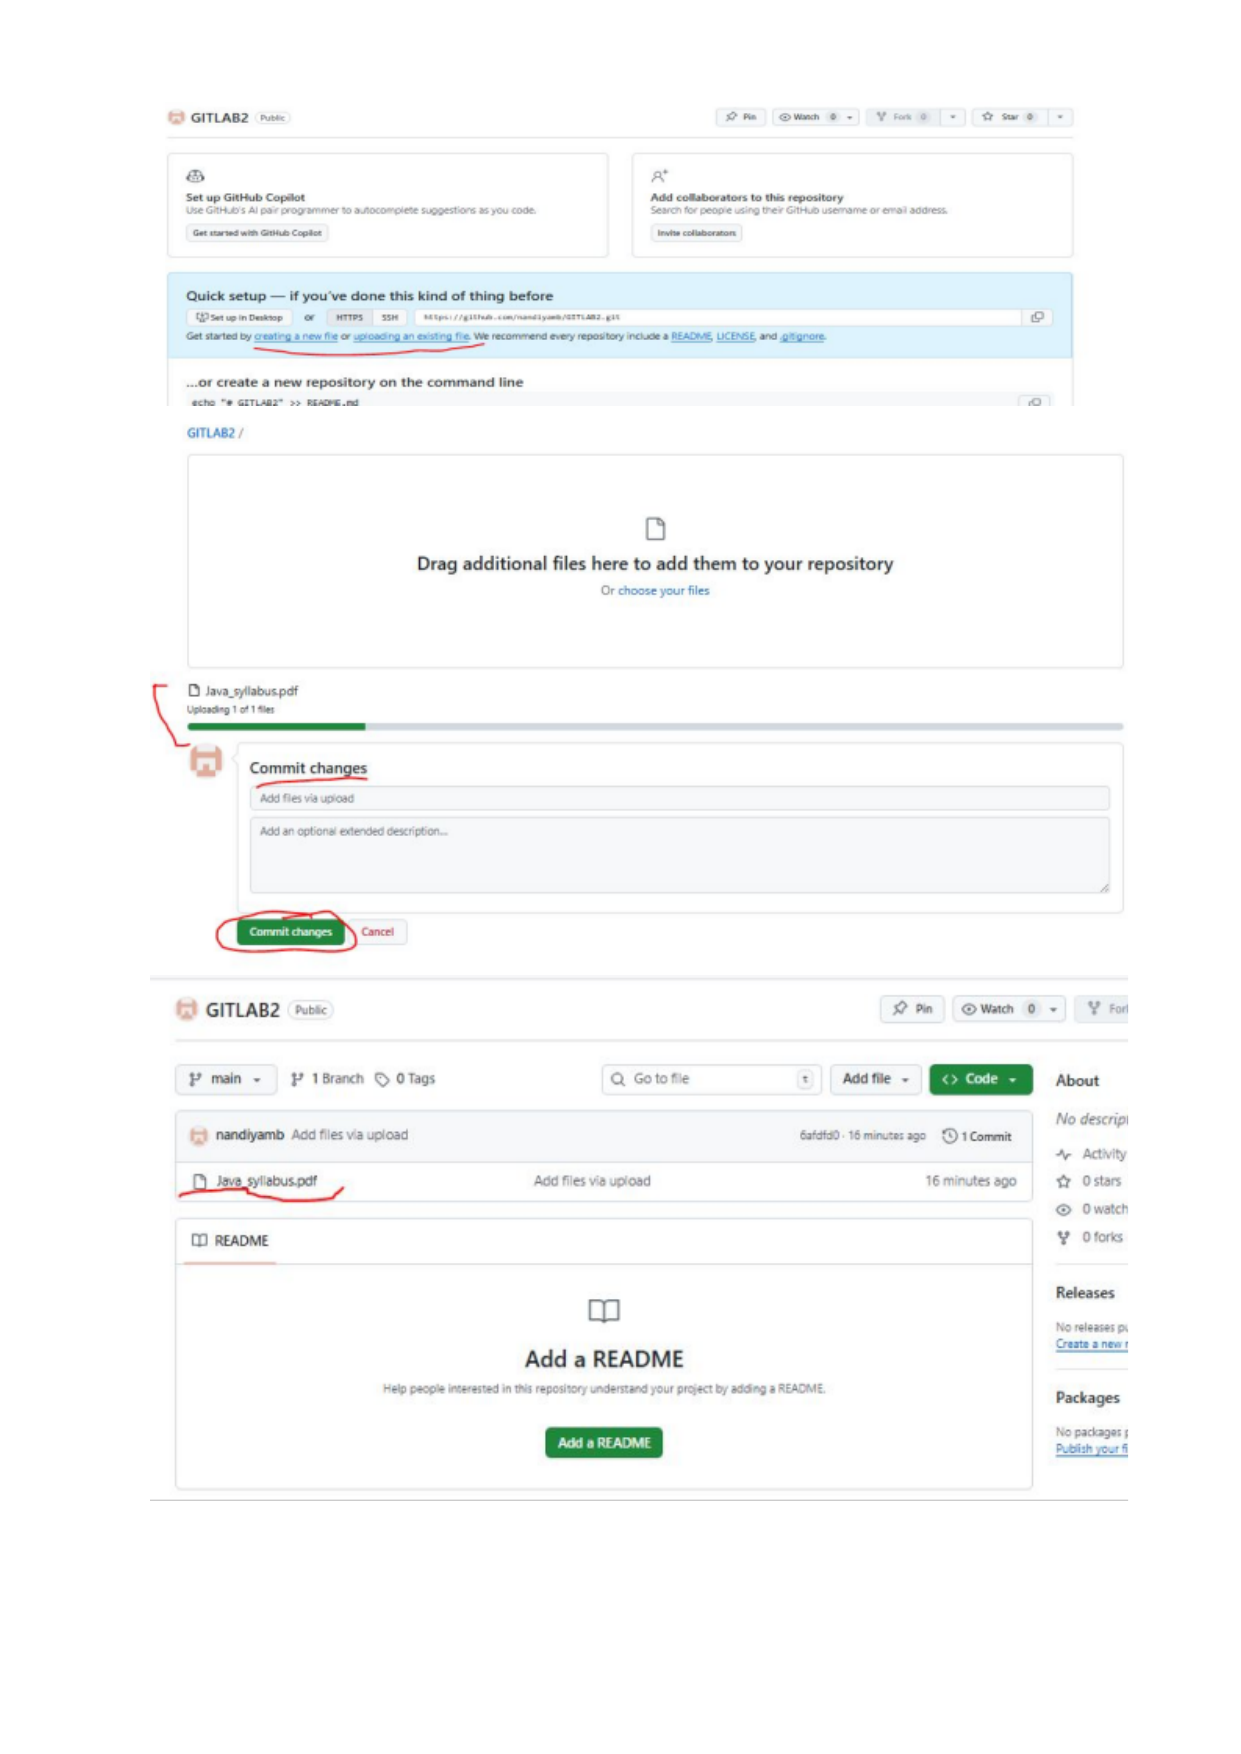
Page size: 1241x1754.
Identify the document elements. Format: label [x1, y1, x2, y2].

picture [150, 409, 1129, 972]
picture [150, 102, 1129, 406]
picture [150, 975, 1129, 1502]
